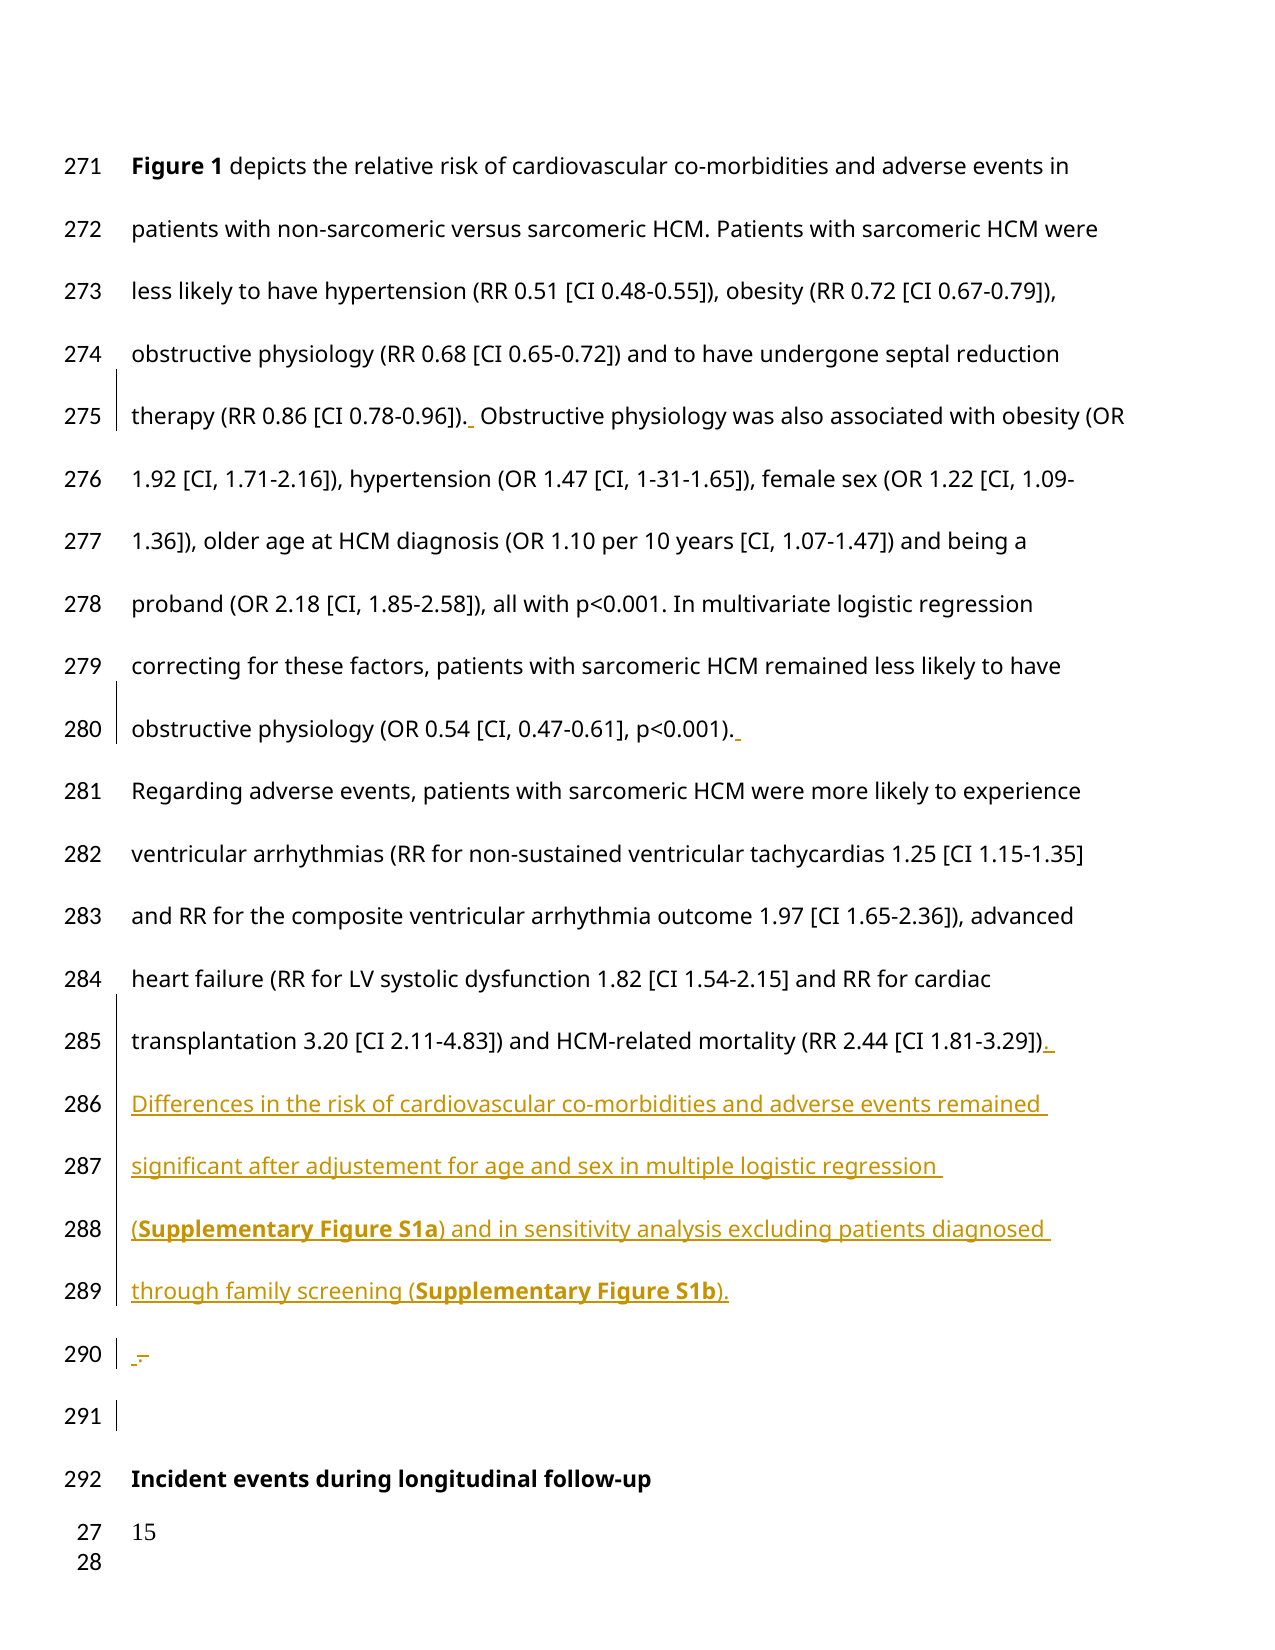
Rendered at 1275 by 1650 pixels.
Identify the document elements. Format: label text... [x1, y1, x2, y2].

text Regarding adverse events, patients with sarcomeric HCM were more likely to experience ventricular arrhythmias (RR for non-sustained ventricular tachycardias 1.25 [CI 1.15-1.35] and RR for the composite ventricular arrhythmia outcome 1.97 [CI 1.65-2.36]), advanced heart failure (RR for LV systolic dysfunction 1.82 [CI 1.54-2.15] and RR for cardiac transplantation 3.20 [CI 2.11-4.83]) and HCM-related mortality (RR 2.44 [CI 1.81-3.29]) [131, 775, 1125, 1306]
text Figure 1 depicts the relative risk of cardiovascular co-morbidities and adverse events in patients with non-sarcomeric versus sarcomeric HCM. Patients with sarcomeric HCM were less likely to have hypertension (RR 0.51 [CI 0.48-0.55]), obesity (RR 0.72 [CI 0.67-0.79]), obstructive physiology (RR 0.68 [CI 0.65-0.72]) and to have undergone septal reduction therapy (RR 0.86 [CI 0.78-0.96]). Obstructive physiology was also associated with obesity (OR 1.92 [CI, 1.71-2.16]), hypertension (OR 1.47 [CI, 1-31-1.65]), female sex (OR 1.22 [CI, 1.09-1.36]), older age at HCM diagnosis (OR 1.10 per 10 years [CI, 1.07-1.47]) and being a proband (OR 2.18 [CI, 1.85-2.58]), all with p<0.001. In multivariate logistic regression correcting for these factors, patients with sarcomeric HCM remained less likely to have obstructive physiology (OR 0.54 [CI, 0.47-0.61], p<0.001). [131, 150, 1125, 744]
text Incident events during longitudinal follow-up [131, 1462, 1125, 1494]
